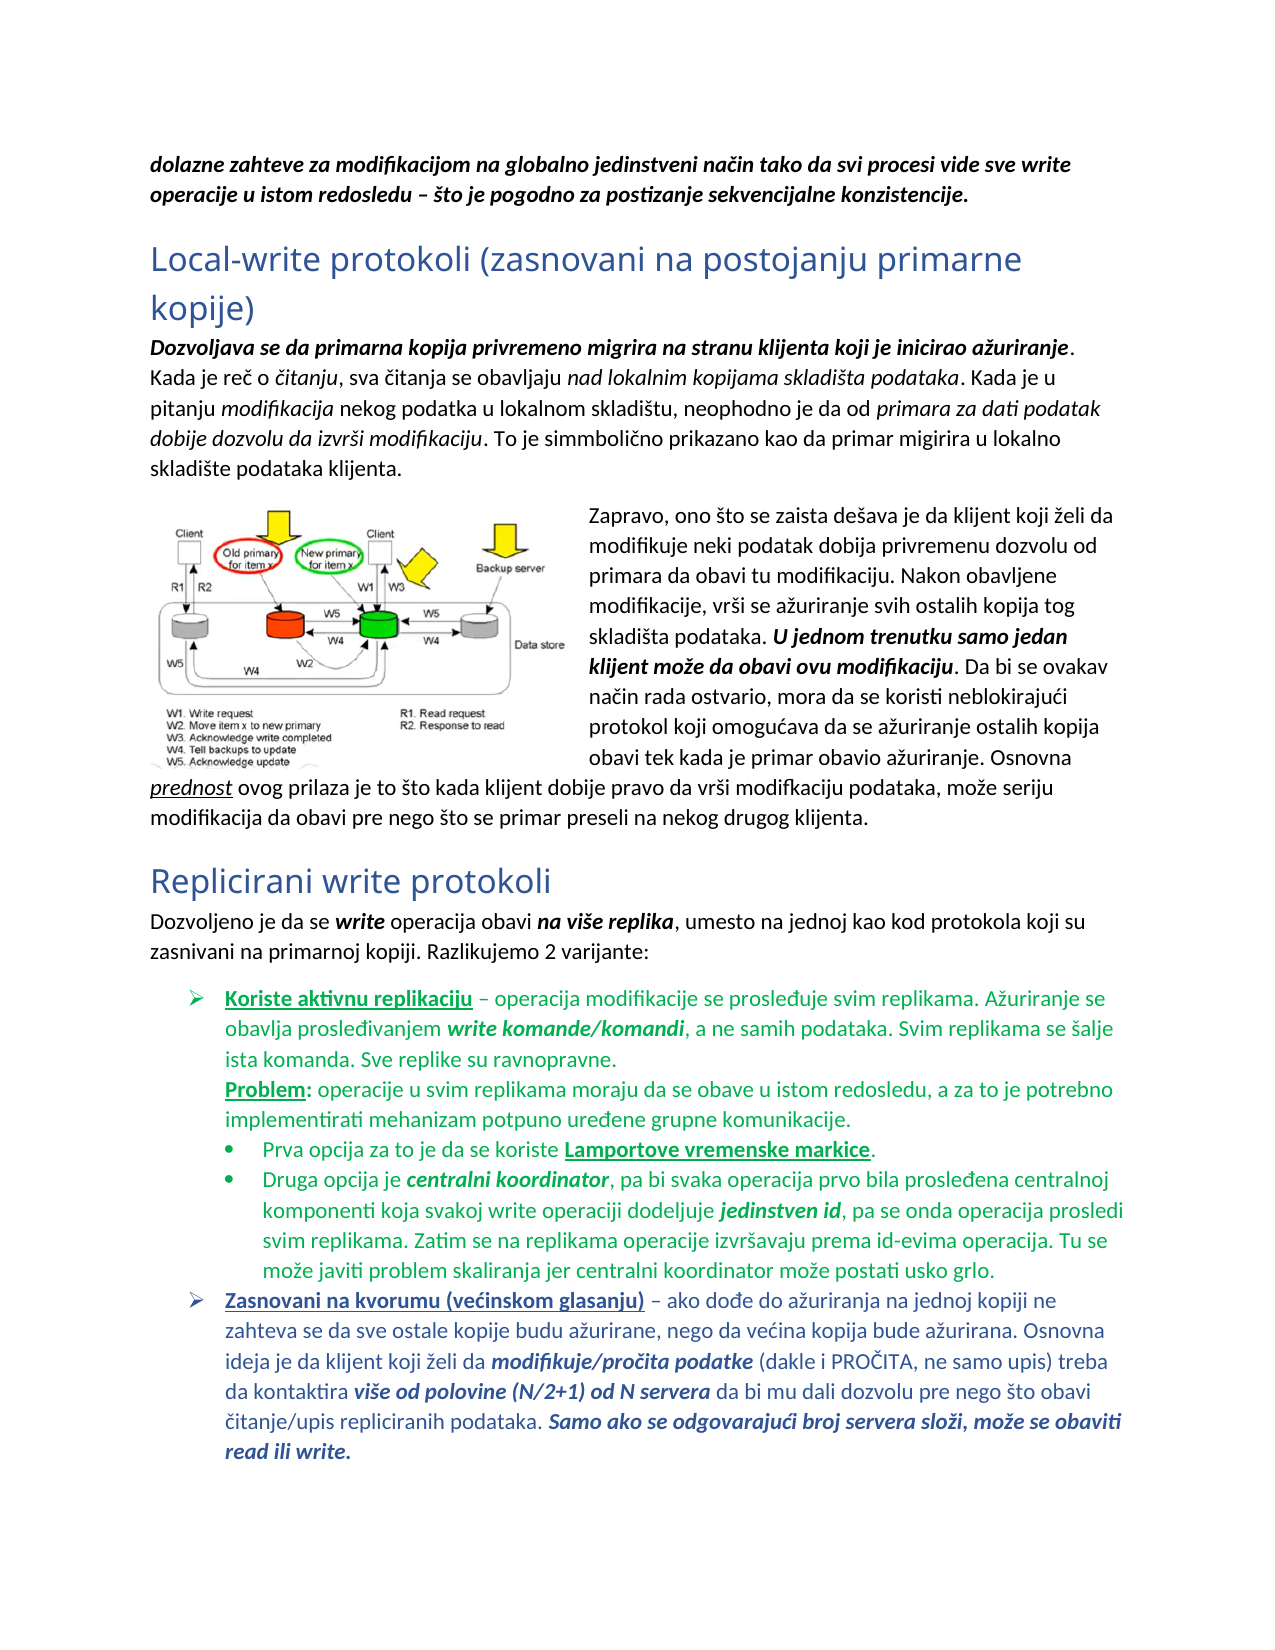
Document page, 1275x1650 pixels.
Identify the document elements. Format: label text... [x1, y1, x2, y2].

list Problem: operacije u svim replikama moraju da se obave u istom redosledu, a za to je potrebno implementirati mehanizam potpuno uređene grupne komunikacije. [225, 1075, 1125, 1133]
subtitle Local-write protokoli (zasnovani na postojanju primarne kopije) [150, 235, 1125, 330]
list Koriste aktivnu replikaciju – operacija modifikacije se prosleđuje svim replikama. Ažuriranje se obavlja prosleđivanjem write komande/komandi, a ne samih podataka. Svim replikama se šalje ista komanda. Sve replike su ravnopravne. [187, 984, 1125, 1073]
list Zasnovani na kvorumu (većinskom glasanju) – ako dođe do ažuriranja na jednoj kopiji ne zahteva se da sve ostale kopije budu ažurirane, nego da većina kopija bude ažurirana. Osnovna ideja je da klijent koji želi da modifikuje/pročita podatke (dakle i PROČITA, ne samo upis) treba da kontaktira više od polovine (N/2+1) od N servera da bi mu dali dozvolu pre nego što obavi čitanje/upis repliciranih podataka. Samo ako se odgovarajući broj servera složi, može se obaviti read ili write. [187, 1286, 1125, 1466]
list Prva opcija za to je da se koriste Lamportove vremenske markice. [225, 1135, 1125, 1163]
text Dozvoljeno je da se write operacija obavi na više replika, umesto na jednoj kao kod protokola koji su zasnivani na primarnoj kopiji. Razlikujemo 2 varijante: [150, 907, 1125, 966]
text Dozvoljava se da primarna kopija privremeno migrira na stranu klijenta koji je inicirao ažuriranje. Kada je reč o čitanju, sva čitanja se obavljaju nad lokalnim kopijama skladišta podataka. Kada je u pitanju modifikacija nekog podatka u lokalnom skladištu, neophodno je da od primara za dati podatak dobije dozvolu da izvrši modifikaciju. To je simmbolično prikazano kao da primar migirira u lokalno skladište podataka klijenta. [150, 333, 1125, 482]
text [150, 150, 1125, 208]
list Druga opcija je centralni koordinator, pa bi svaka operacija prvo bila prosleđena centralnoj komponenti koja svakoj write operaciji dodeljuje jedinstven id, pa se onda operacija prosledi svim replikama. Zatim se na replikama operacije izvršavaju prema id-evima operacija. Tu se može javiti problem skaliranja jer centralni koordinator može postati usko grlo. [225, 1166, 1125, 1284]
subtitle Replicirani write protokoli [150, 858, 1125, 904]
picture [150, 495, 570, 769]
